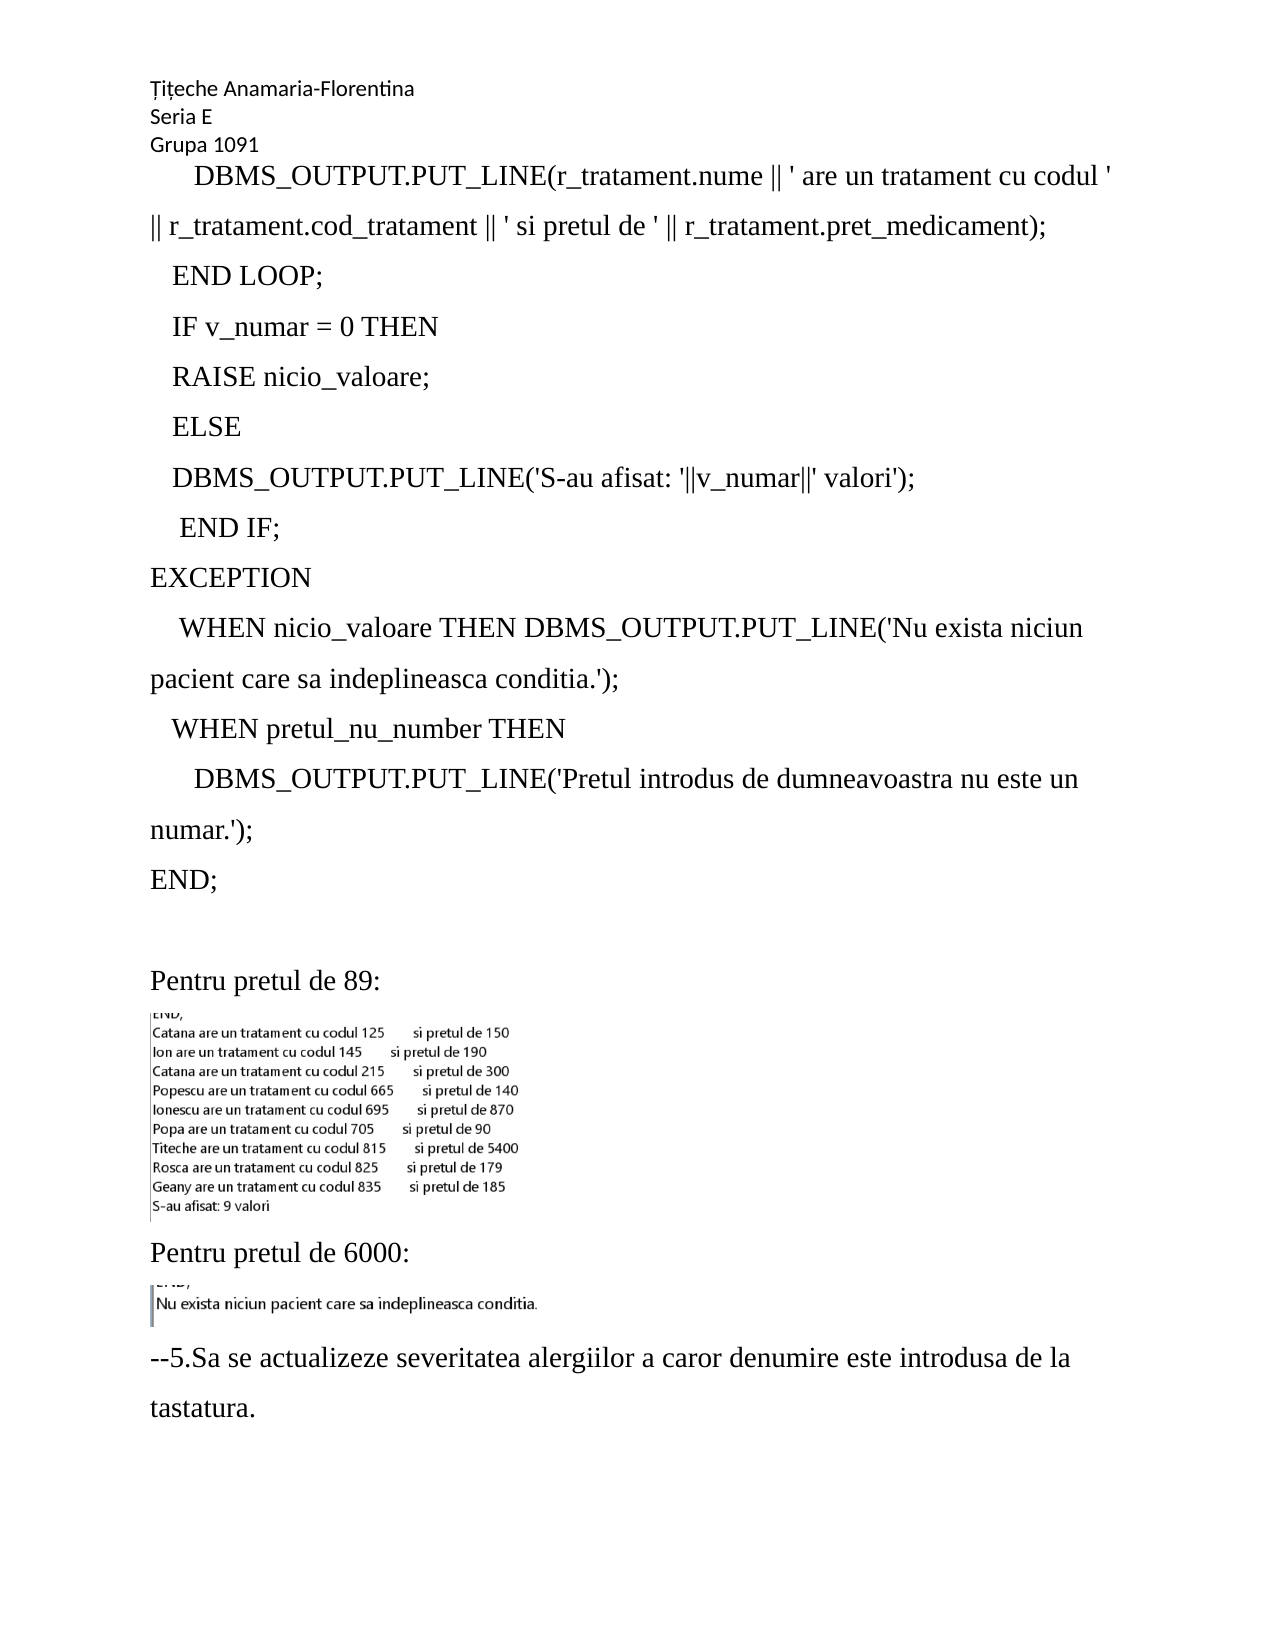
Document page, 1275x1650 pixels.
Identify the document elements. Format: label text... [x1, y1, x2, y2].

picture [150, 1013, 543, 1222]
text DBMS_OUTPUT.PUT_LINE('S-au afisat: '||v_numar||' valori'); [150, 460, 1125, 493]
text DBMS_OUTPUT.PUT_LINE('Pretul introdus de dumneavoastra nu este un numar.'); [150, 762, 1125, 845]
text END LOOP; [150, 258, 1125, 292]
text END; [150, 862, 1125, 896]
text WHEN pretul_nu_number THEN [150, 711, 1125, 745]
text DBMS_OUTPUT.PUT_LINE(r_tratament.nume || ' are un tratament cu codul ' || r_tratament.cod_tratament || ' si pretul de ' || r_tratament.pret_medicament); [150, 158, 1125, 242]
text --5.Sa se actualizeze severitatea alergiilor a caror denumire este introdusa de la tastatura. [150, 1340, 1125, 1424]
text WHEN nicio_valoare THEN DBMS_OUTPUT.PUT_LINE('Nu exista niciun pacient care sa indeplineasca conditia.'); [150, 611, 1125, 694]
text Pentru pretul de 6000: [150, 1235, 1125, 1269]
text IF v_numar = 0 THEN [150, 309, 1125, 342]
text ELSE [150, 409, 1125, 443]
text RAISE nicio_valoare; [150, 359, 1125, 393]
picture [150, 1285, 559, 1327]
text EXCEPTION [150, 560, 1125, 594]
text END IF; [150, 510, 1125, 543]
text Pentru pretul de 89: [150, 963, 1125, 996]
